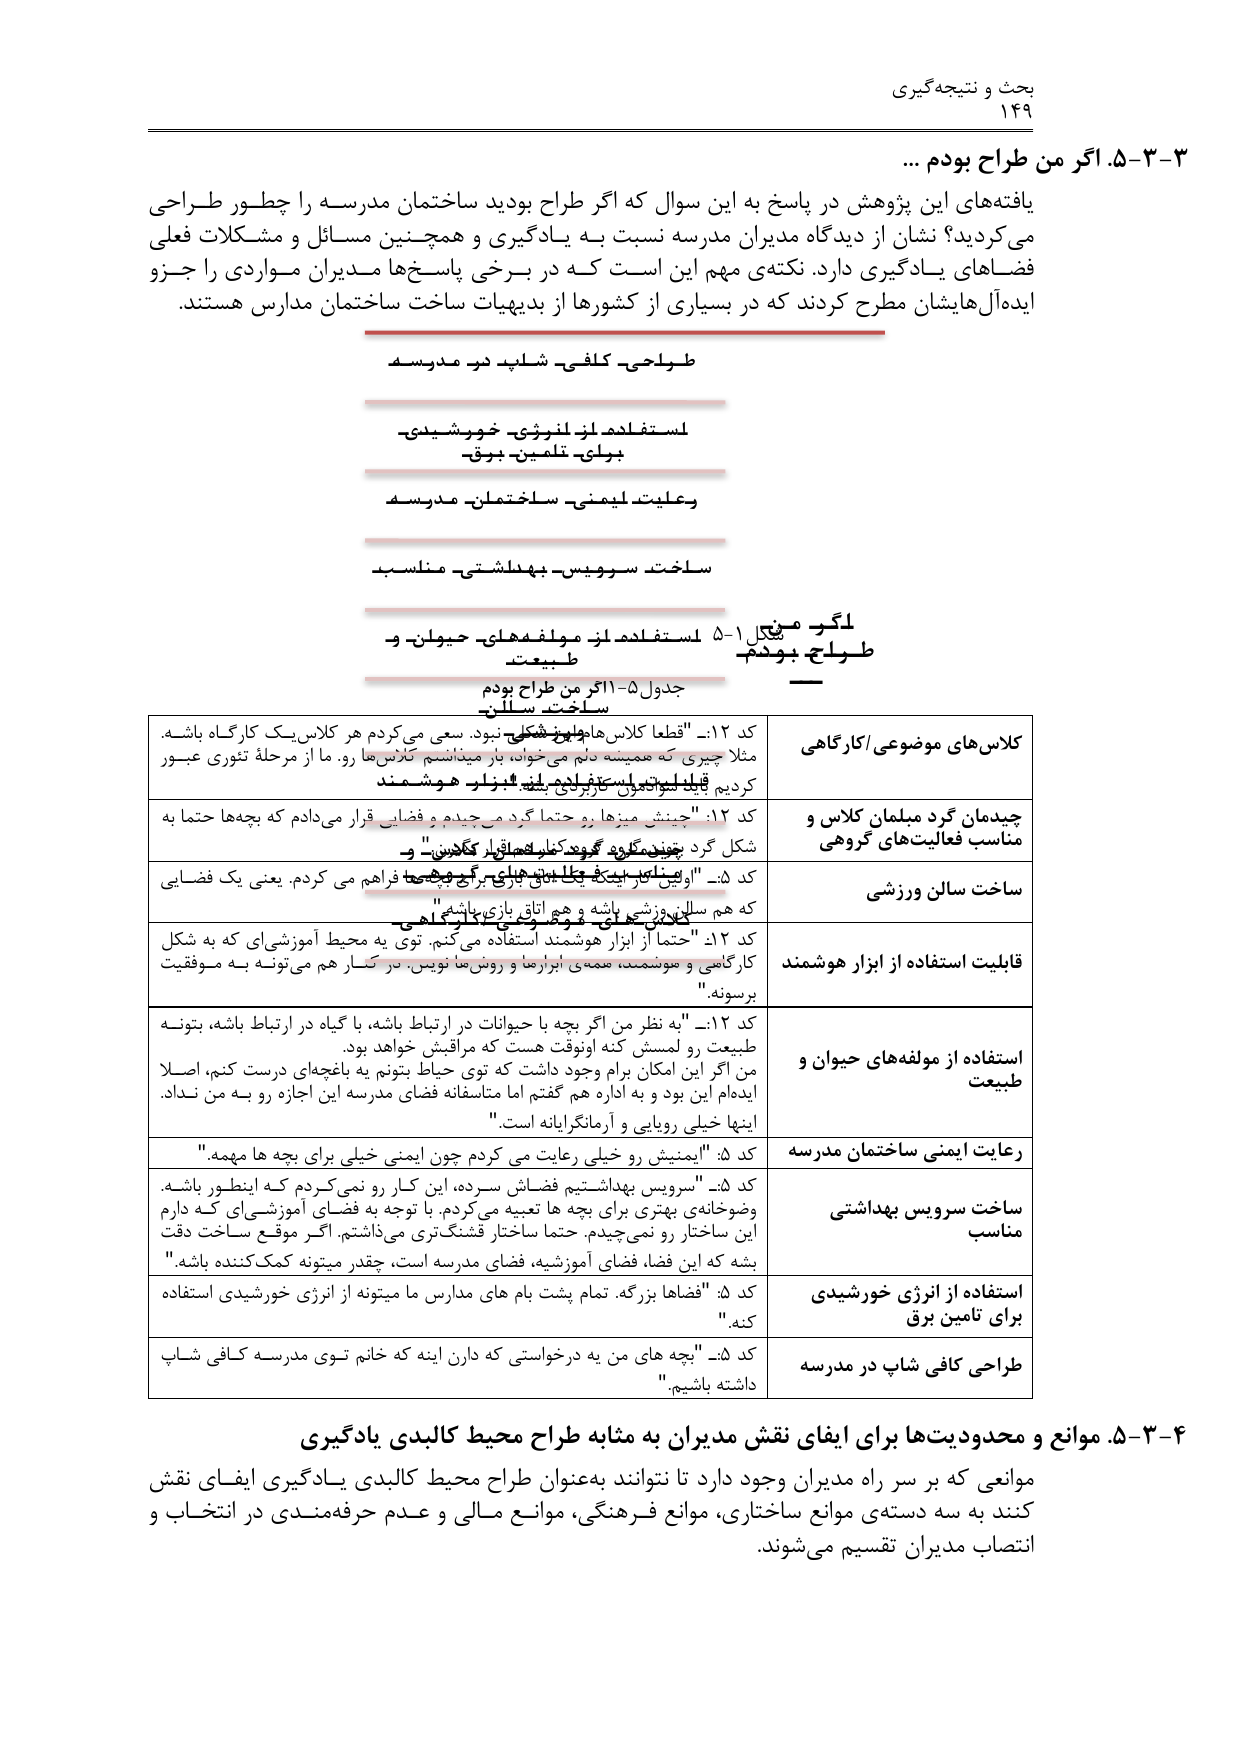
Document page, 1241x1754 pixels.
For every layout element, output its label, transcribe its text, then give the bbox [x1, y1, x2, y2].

table_cell کد 12: "حتما از ابزار هوشمند استفاده می‌کنم. توی ‌یه محیط آموزشی‌ای که به شکل کارگاهی و هوشمند، همه‌ی ابزارها و روش‌ها نوینن. در کنار هم می‌تونه به موفقیت برسونه." [149, 923, 767, 1006]
table_cell استفاده از انرژی خورشیدی برای تامین برق [768, 1276, 1032, 1337]
text اگر من طراح بودم ... [148, 148, 1099, 177]
table_cell ساخت سالن ورزشی [768, 862, 1032, 922]
table_cell ساخت سرویس بهداشتی مناسب [768, 1169, 1032, 1275]
table_cell طراحی کافی شاپ در مدرسه [768, 1338, 1032, 1398]
table_cell رعایت ایمنی ساختمان مدرسه [768, 1138, 1032, 1168]
table_cell قابلیت استفاده از ابزار هوشمند [768, 923, 1032, 1006]
table_cell کد 5: "ایمنیش رو خیلی رعایت می کردم چون ایمنی خیلی برای بچه ها مهمه." [149, 1138, 767, 1168]
table_cell چیدمان گرد مبلمان کلاس و مناسب فعالیت‌های گروهی [768, 800, 1032, 861]
table_cell کد 12: "چینش میزها رو حتما گرد می‌چیدم و فضایی قرار می‌دادم که بچه‌ها حتما به شکل گرد بتونن گروه گروه کنار هم قرار بگیرن." [149, 800, 767, 861]
text موانعی که بر سر راه مدیران وجود دارد تا نتوانند به‌عنوان طراح محیط کالبدی یادگیری ایفای نقش کنند به سه دسته‌ی موانع ساختاری، موانع فرهنگی، موانع مالی و عدم حرفه‌مندی در انتخاب و انتصاب مدیران تقسیم می‌شوند. [148, 1466, 1033, 1562]
text موانع و محدودیت‌ها برای ایفای نقش مدیران به مثابه طراح محیط کالبدی یادگیری [148, 1424, 1099, 1453]
table_header کلاس‌های موضوعی/کارگاهی [768, 716, 1032, 799]
text اگر من طراح بودم [148, 677, 982, 702]
table_cell کد 5: "اولین کار اینکه یک اتاق بازی برای بچه ها فراهم می کردم. یعنی یک فضایی که هم سالن وزشی باشه و هم اتاق بازی باشه." [149, 862, 767, 922]
table_header کد 12: "قطعا کلاس‌هام این شکلی نبود. سعی می‌کردم هر کلاس‌یک کارگاه باشه. مثلا چیزی که همیشه دلم می‌خواد، باز میذاشتم کلاس‌ها رو. ما از مرحلۀ تئوری عبور کردیم باید سوادمون کاربردی بشه." [149, 716, 767, 799]
table_cell کد 5: "بچه های من یه درخواستی که دارن اینه که خانم توی مدرسه کافی شاپ داشته باشیم." [149, 1338, 767, 1398]
text یافته‌های این پژوهش در پاسخ به این سوال که اگر طراح بودید ساختمان مدرسه را چطور طراحی می‌کردید؟ نشان از دیدگاه مدیران مدرسه نسبت به یادگیری و همچنین مسائل و مشکلات فعلی فضاهای یادگیری دارد. نکته‌ی مهم این است که در برخی پاسخ‌ها مدیران مواردی را جزو ایده‌آل‌هایشان مطرح کردند که در بسیاری از کشورها از بدیهیات ساخت ساختمان مدارس هستند. [148, 189, 1033, 319]
table_cell کد 5: "فضاها بزرگه. تمام پشت بام های مدارس ما میتونه از انرژی خورشیدی استفاده کنه." [149, 1276, 767, 1337]
table_cell استفاده از مولفه‌های حیوان و طبیعت [768, 1008, 1032, 1137]
table_cell کد 5: "سرویس بهداشتیم فضاش سرده، این کار رو نمی‌کردم که اینطور باشه. وضوخانه‌ی بهتری برای بچه ها تعبیه می‌کردم. با توجه به فضای آموزشی‌ای که دارم این ساختار رو نمی‌چیدم. حتما ساختار قشنگ‌تری می‌ذاشتم. اگر موقع ساخت دقت بشه که این فضا، فضای آموزشیه، فضای مدرسه است، چقدر میتونه کمک‌کننده باشه." [149, 1169, 767, 1275]
table_cell کد 12: "به نظر من اگر بچه با حیوانات در ارتباط باشه، با گیاه در ارتباط باشه، بتونه طبیعت رو لمسش کنه اونوقت هست که مراقبش خواهد بود. من اگر این امکان برام وجود داشت که توی حیاط بتونم ‌یه باغچه‌ای درست کنم، اصلا ایده‌ام این بود و به اداره هم گفتم اما متاسفانه فضای مدرسه این اجازه رو به من نداد. اینها خیلی رویایی و آرمانگرایانه است." [149, 1008, 767, 1137]
